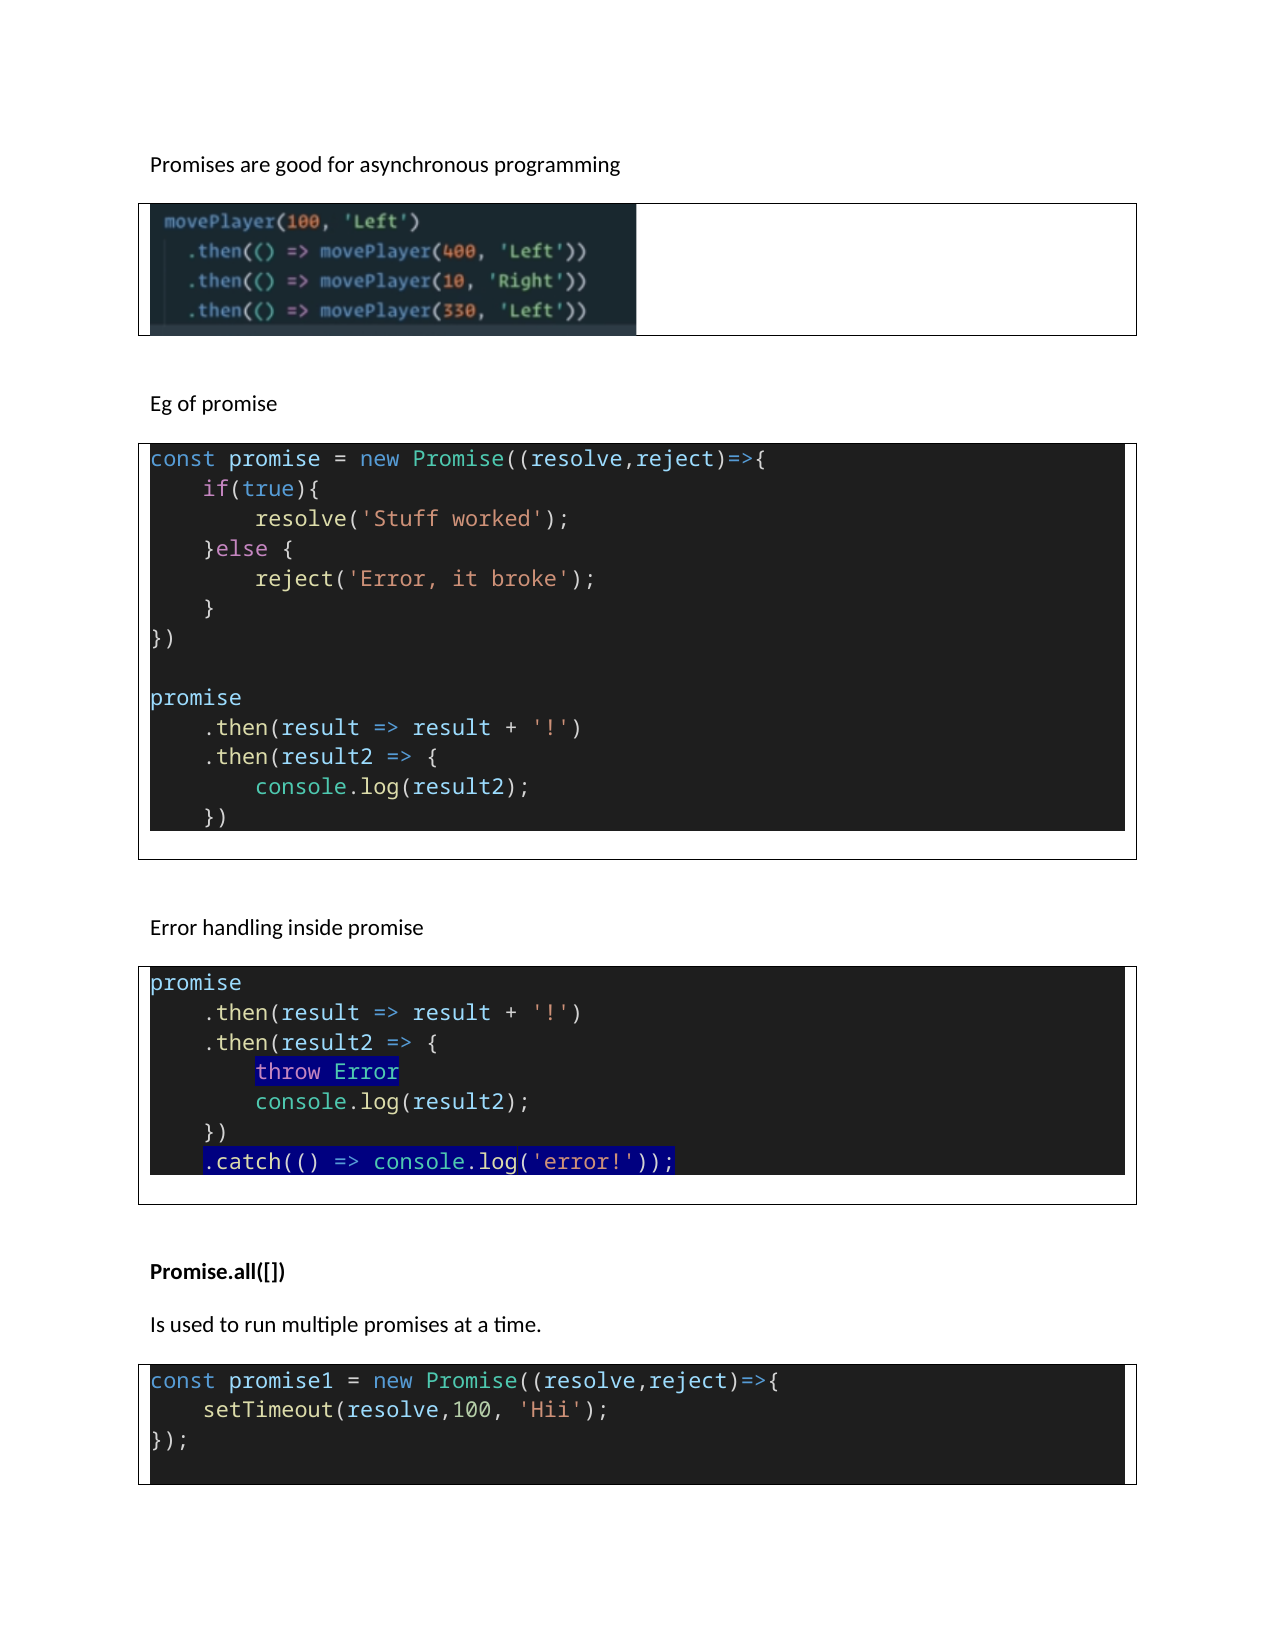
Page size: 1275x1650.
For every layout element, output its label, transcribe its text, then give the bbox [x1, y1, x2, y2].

table_header promise .then(result => result + '!') .then(result2 => { throw Error console.log(result2); }) .catch(() => console.log('error!')); [139, 967, 1136, 1203]
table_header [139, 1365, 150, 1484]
table_header const promise = new Promise((resolve,reject)=>{ if(true){ resolve('Stuff worked'); }else { reject('Error, it broke'); } }) promise .then(result => result + '!') .then(result2 => { console.log(result2); }) [139, 444, 1136, 859]
text Promises are good for asynchronous programming [150, 150, 1125, 178]
text Eg of promise [150, 389, 1125, 417]
text Is used to run multiple promises at a time. [150, 1311, 1125, 1338]
table_header [637, 204, 1136, 335]
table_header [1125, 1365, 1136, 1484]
table_header [139, 204, 150, 335]
picture [150, 204, 637, 336]
text Error handling inside promise [150, 913, 1125, 941]
text Promise.all([]) [150, 1257, 1125, 1286]
